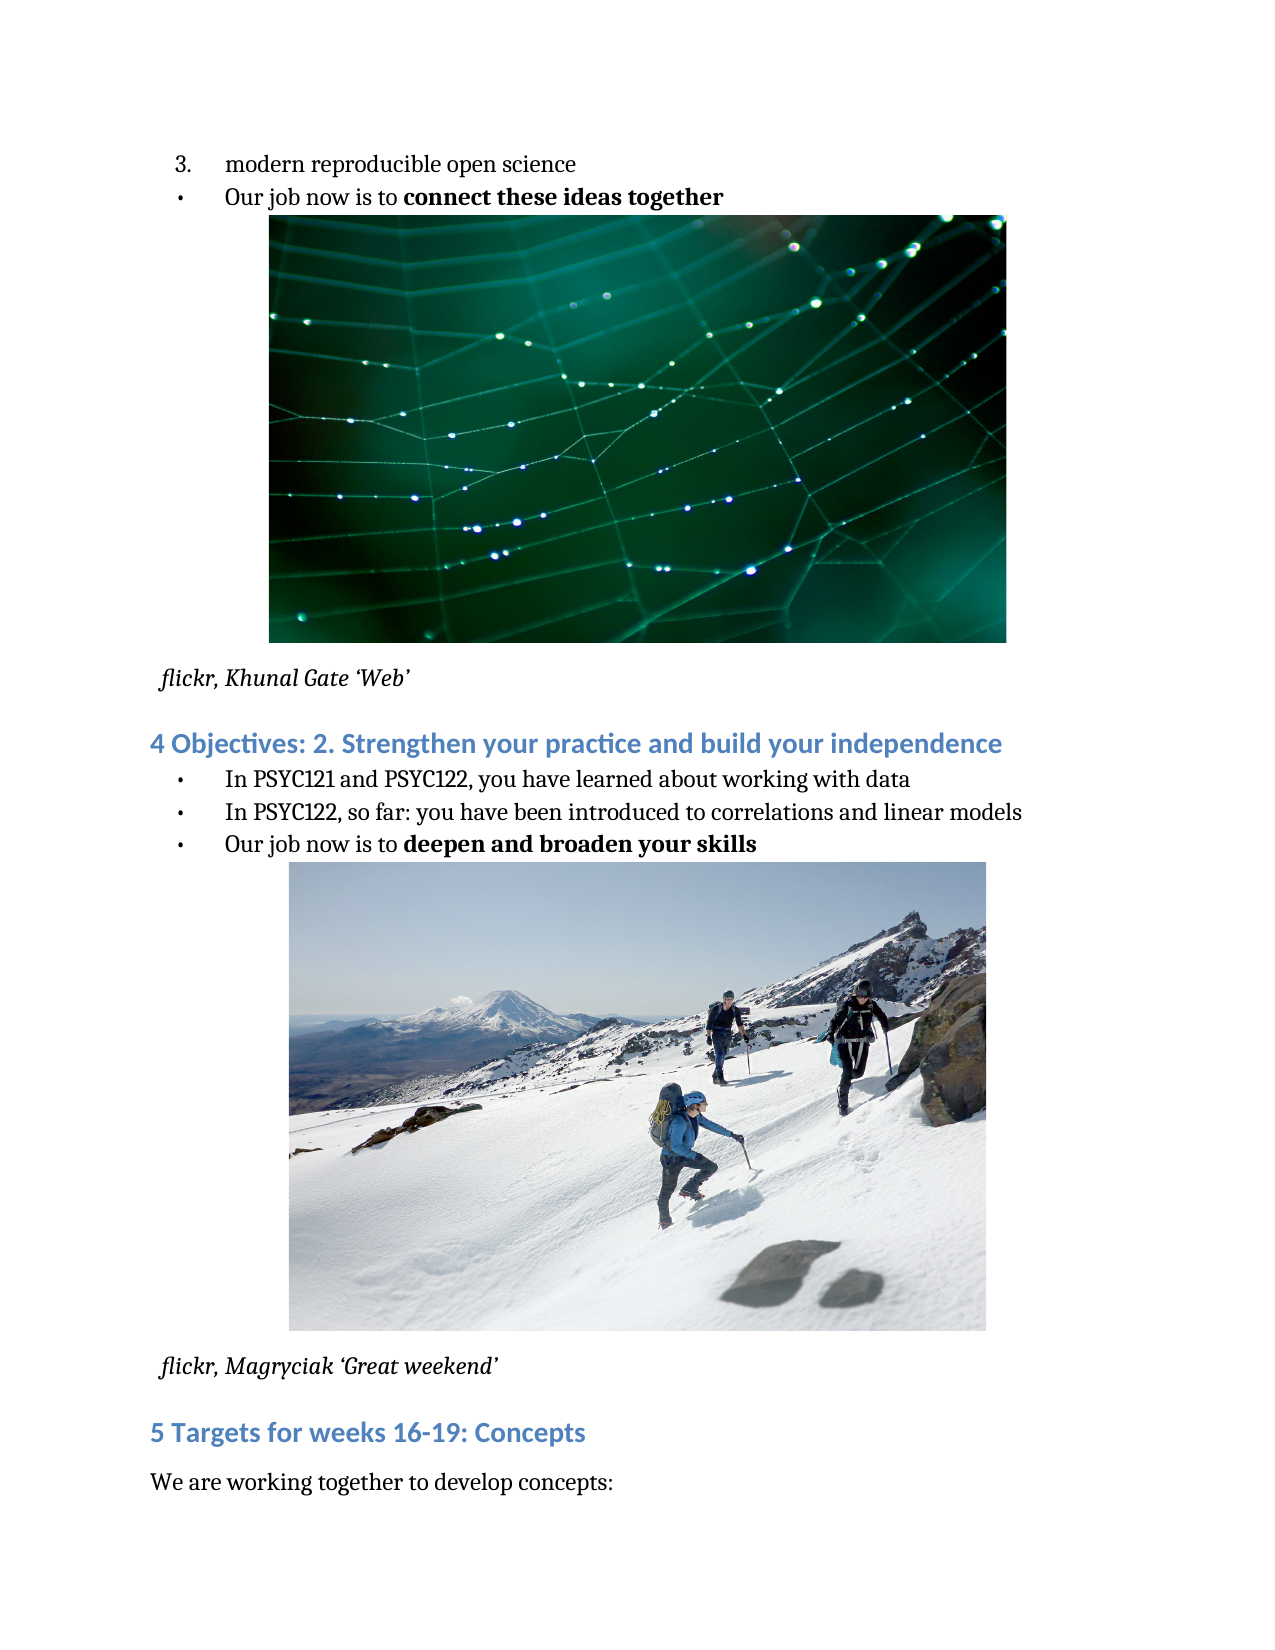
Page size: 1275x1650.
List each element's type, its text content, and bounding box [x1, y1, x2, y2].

picture [288, 862, 987, 1331]
list In PSYC121 and PSYC122, you have learned about working with data [175, 765, 1125, 794]
subtitle 5 Targets for weeks 16-19: Concepts [150, 1414, 1125, 1449]
list In PSYC122, so far: you have been introduced to correlations and linear models [175, 797, 1125, 826]
list modern reproducible open science [175, 150, 1125, 179]
table_header flickr, Khunal Gate ‘Web’ [150, 215, 1125, 705]
subtitle 4 Objectives: 2. Strengthen your practice and build your independence [150, 726, 1125, 761]
list Our job now is to connect these ideas together [175, 182, 1125, 211]
table_header flickr, Magryciak ‘Great weekend’ [150, 863, 1125, 1393]
picture [268, 215, 1007, 643]
text We are working together to develop concepts: [150, 1468, 1125, 1497]
list Our job now is to deepen and broaden your skills [175, 830, 1125, 859]
